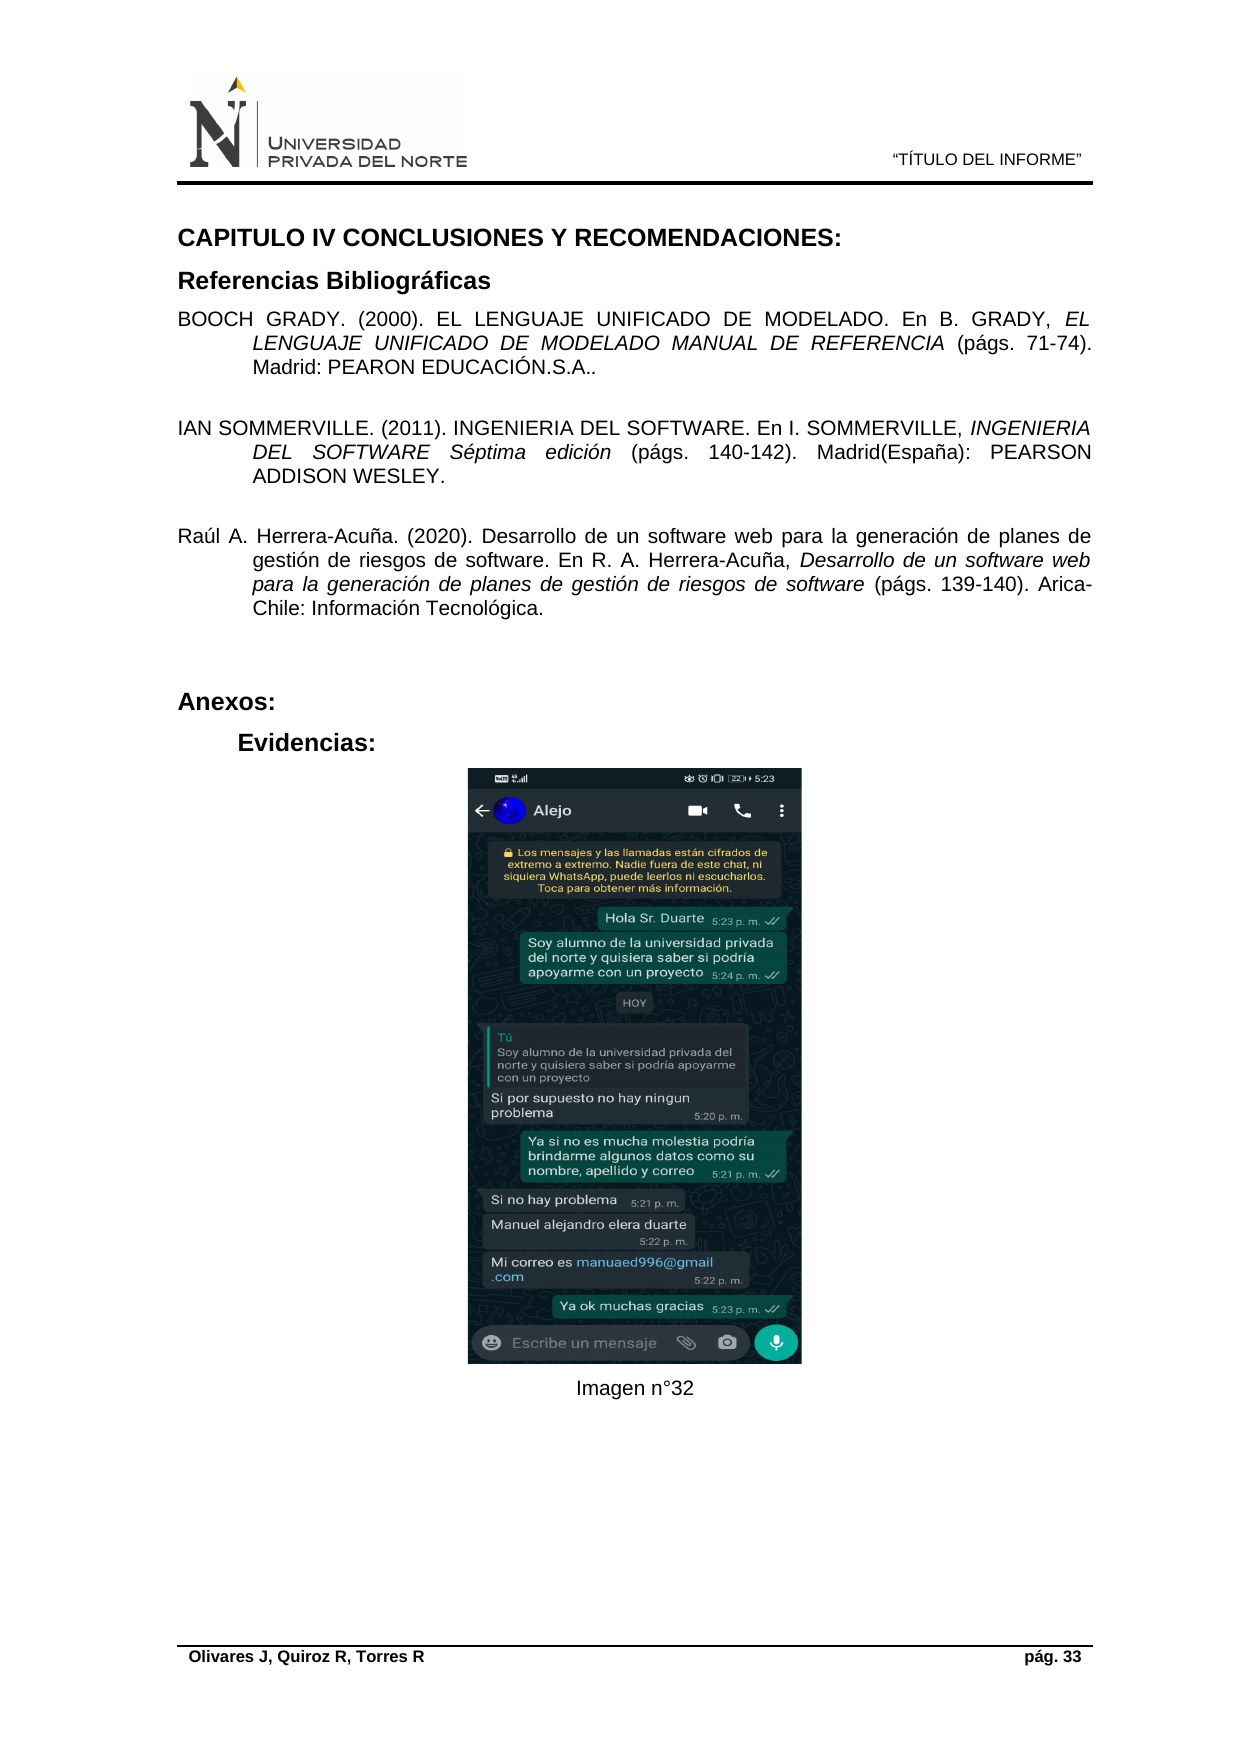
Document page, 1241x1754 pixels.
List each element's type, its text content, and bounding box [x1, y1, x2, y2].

text CAPITULO IV CONCLUSIONES Y RECOMENDACIONES: [177, 223, 1092, 252]
subtitle Anexos: [177, 686, 1092, 715]
text Imagen n°32 [177, 1376, 1092, 1400]
picture [188, 73, 469, 169]
picture [467, 768, 802, 1364]
subtitle Evidencias: [237, 728, 1092, 756]
